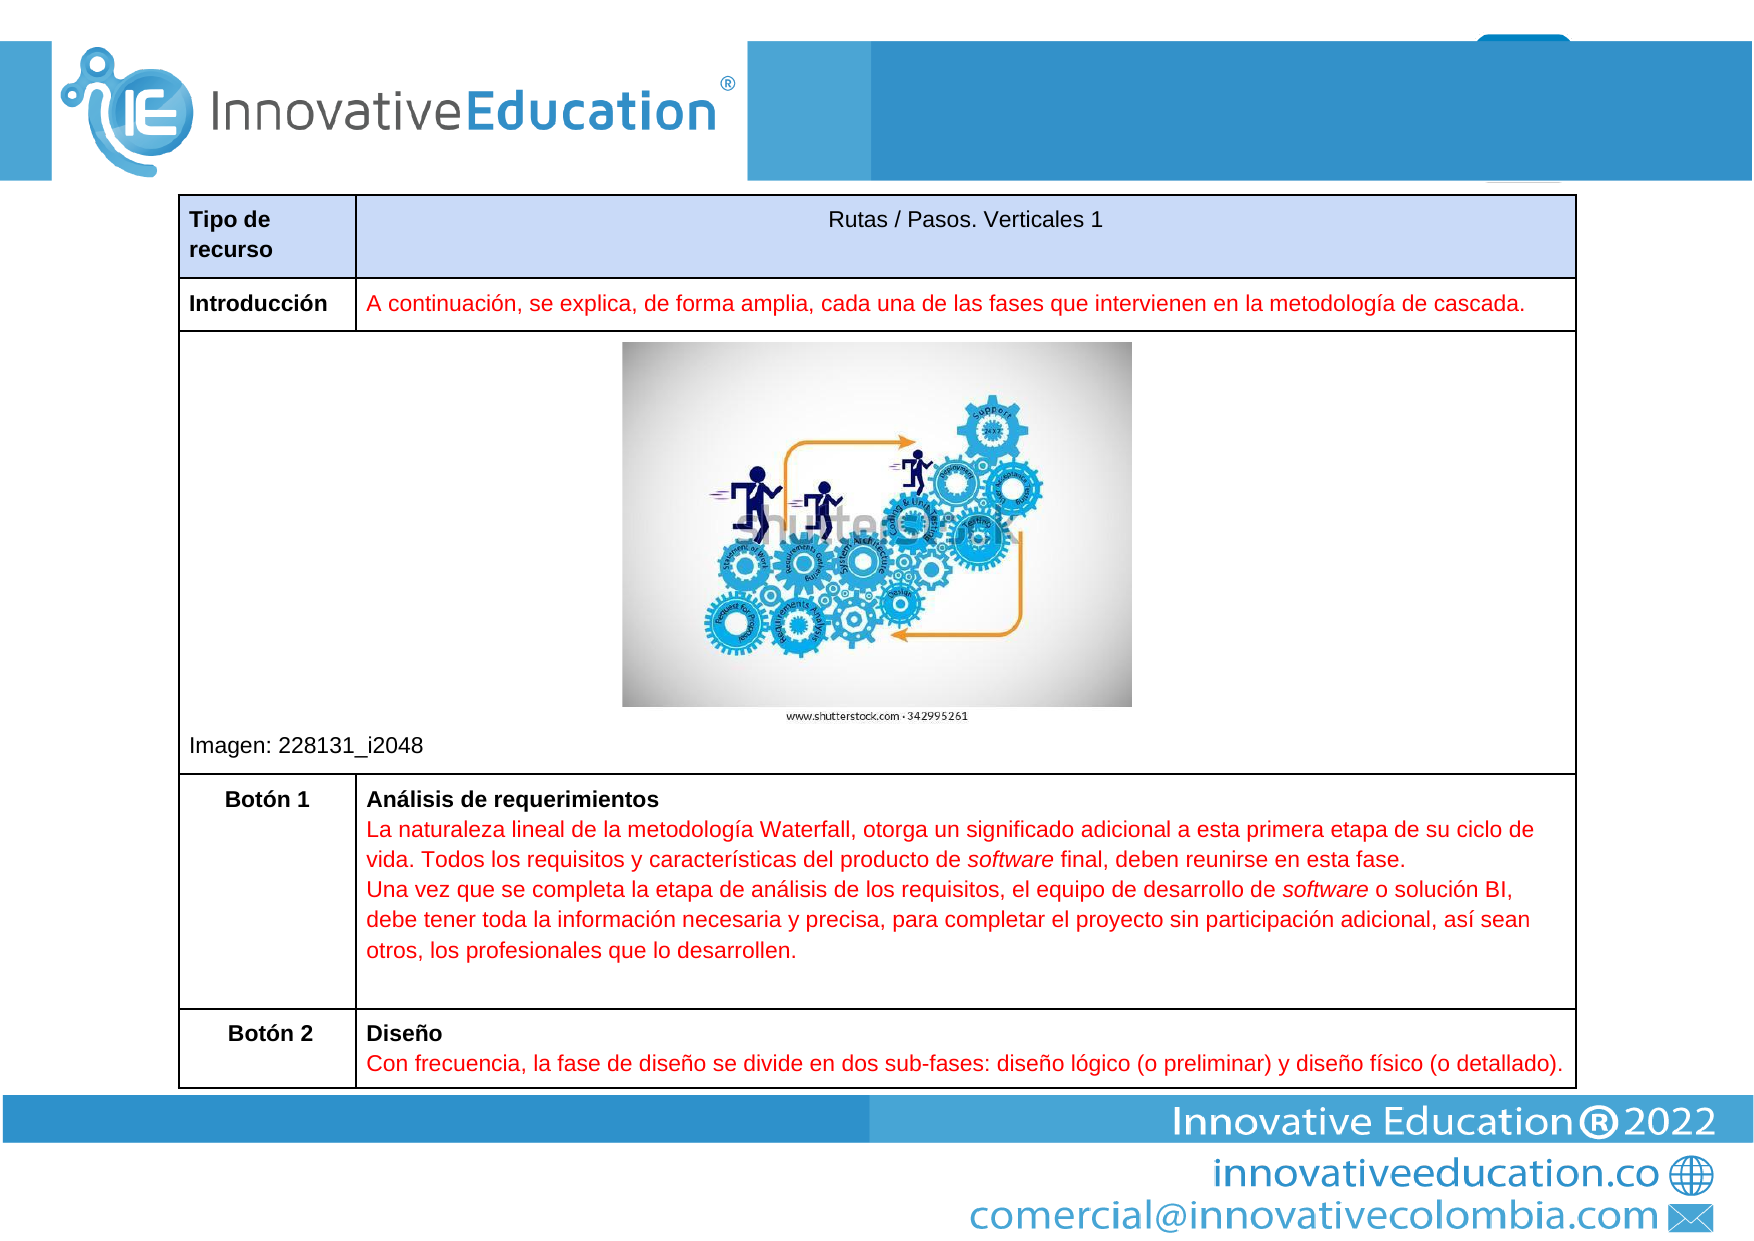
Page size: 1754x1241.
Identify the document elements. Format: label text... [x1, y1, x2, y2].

table_header Rutas / Pasos. Verticales 1 [357, 196, 1575, 277]
table_header Tipo de recurso [180, 196, 355, 277]
table_cell Análisis de requerimientos La naturaleza lineal de la metodología Waterfall, otorga un significado adicional a esta primera etapa de su ciclo de vida. Todos los requisitos y características del producto de software final, deben reunirse en esta fase. Una vez que se completa la etapa de análisis de los requisitos, el equipo de desarrollo de software o solución BI, debe tener toda la información necesaria y precisa, para completar el proyecto sin participación adicional, así sean otros, los profesionales que lo desarrollen. [357, 775, 1575, 1007]
table_cell A continuación, se explica, de forma amplia, cada una de las fases que intervienen en la metodología de cascada. [357, 279, 1575, 330]
picture [0, 28, 1752, 194]
table_cell Botón 2 [180, 1010, 355, 1087]
table_cell Imagen: 228131_i2048 [180, 332, 1575, 773]
picture [2, 1093, 1754, 1239]
picture [622, 342, 1132, 724]
table_cell Introducción [180, 279, 355, 330]
table_cell Botón 1 [180, 775, 355, 1007]
